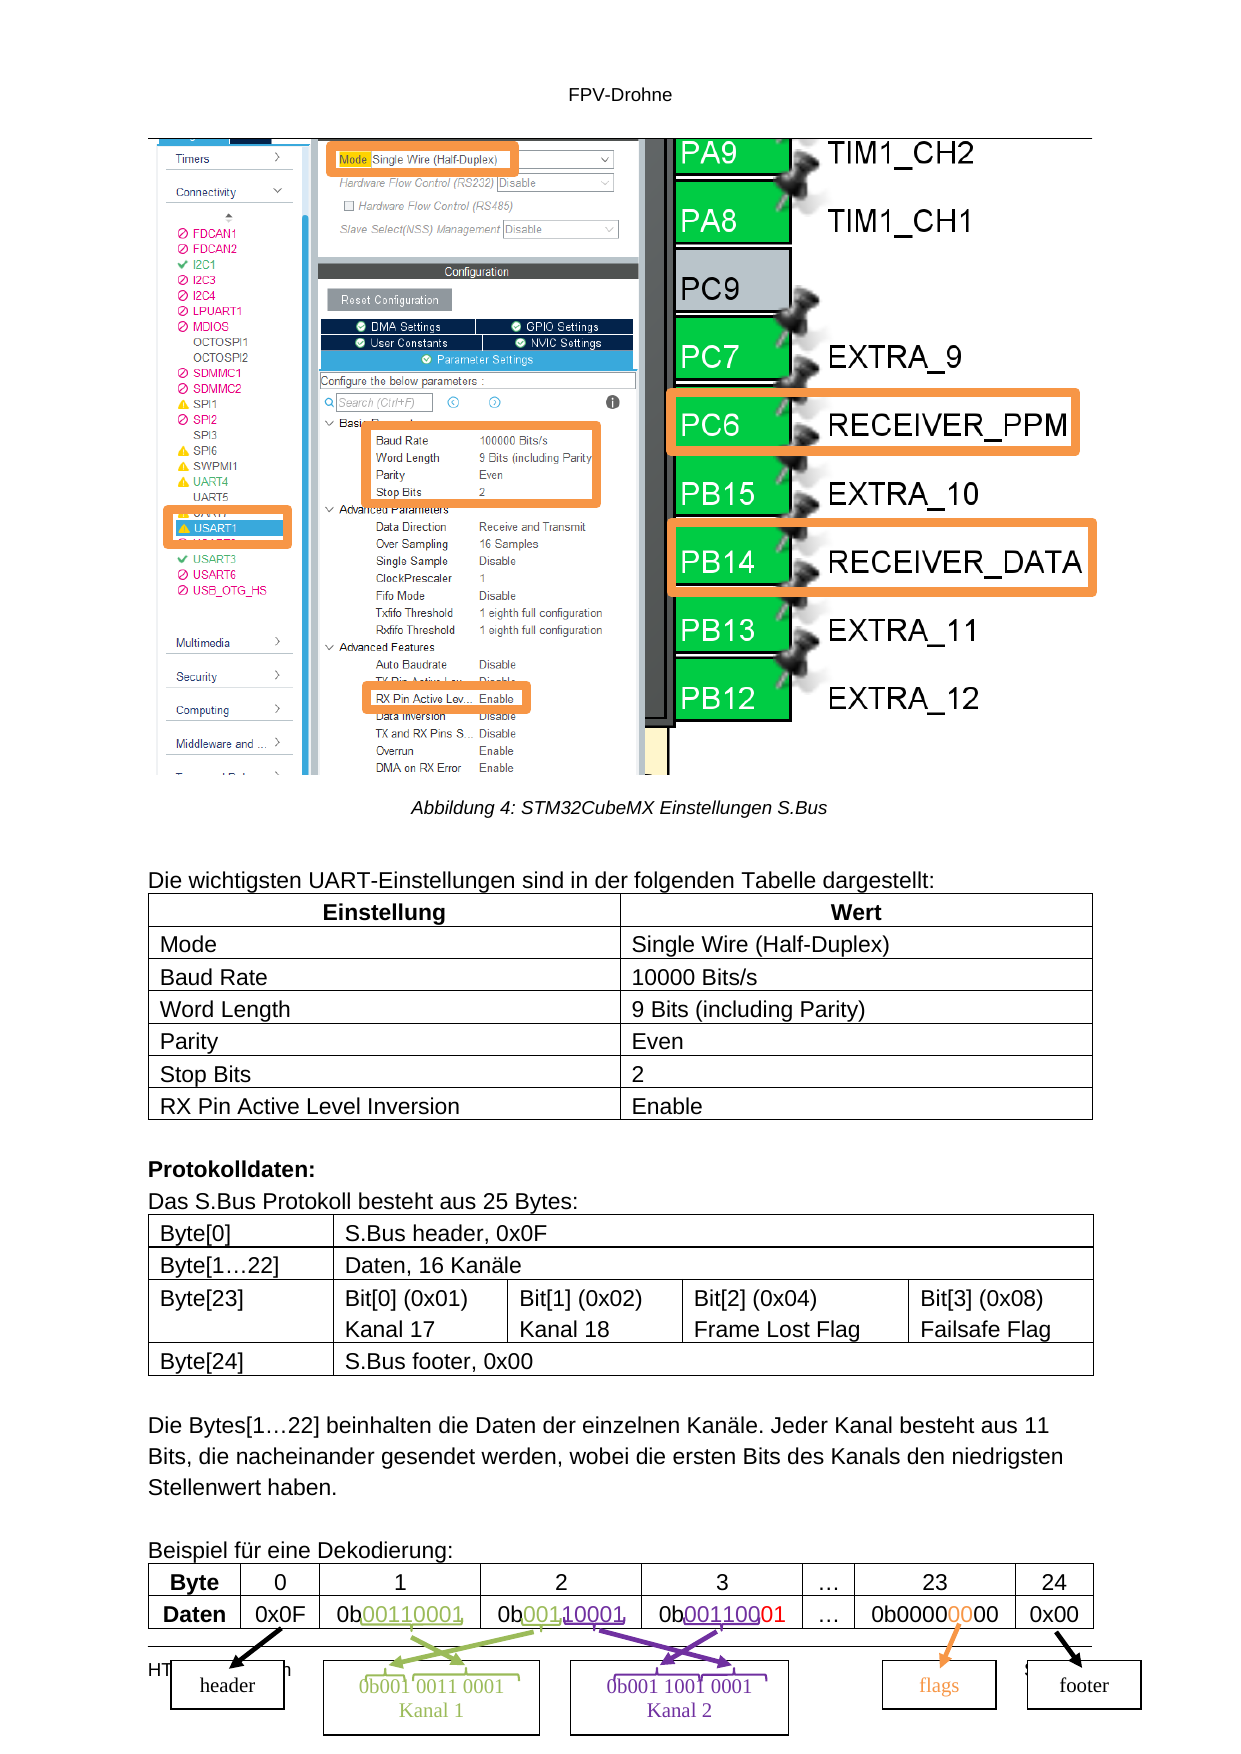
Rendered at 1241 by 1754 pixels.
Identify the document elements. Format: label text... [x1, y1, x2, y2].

table_cell 0b00110001 [642, 1596, 802, 1628]
table_header Byte [149, 1564, 240, 1595]
table_cell 9 Bits (including Parity) [621, 991, 1092, 1022]
table_cell Enable [621, 1088, 1092, 1119]
table_cell Word Length [149, 991, 620, 1022]
table_cell Daten [149, 1596, 240, 1628]
table_cell 10000 Bits/s [621, 959, 1092, 990]
table_header 3 [642, 1564, 802, 1595]
table_cell Single Wire (Half-Duplex) [621, 927, 1092, 958]
table_header 23 [855, 1564, 1015, 1595]
table_header Einstellung [149, 894, 620, 926]
table_cell … [803, 1596, 854, 1628]
table_cell Mode [149, 927, 620, 958]
table_cell 2 [621, 1056, 1092, 1087]
table_header … [803, 1564, 854, 1595]
text Beispiel für eine Dekodierung: [148, 1532, 1092, 1563]
table_cell Bit[1] (0x02) Kanal 18 [508, 1280, 682, 1342]
table_cell 0b00110001 [481, 1596, 641, 1628]
table_header Wert [621, 894, 1092, 926]
table_cell 0x00 [1016, 1596, 1093, 1628]
table_cell Parity [149, 1024, 620, 1055]
table_cell RX Pin Active Level Inversion [149, 1088, 620, 1119]
text Protokolldaten: [148, 1152, 1092, 1183]
table_cell Byte[23] [149, 1280, 333, 1342]
text Die Bytes[1…22] beinhalten die Daten der einzelnen Kanäle. Jeder Kanal besteht aus 11 Bits, die nacheinander gesendet werden, wobei die ersten Bits des Kanals den niedrigsten Stellenwert haben. [148, 1407, 1092, 1501]
text Die wichtigsten UART-Einstellungen sind in der folgenden Tabelle dargestellt: [148, 862, 1092, 893]
table_cell Bit[3] (0x08) Failsafe Flag [909, 1280, 1093, 1342]
table_cell Stop Bits [149, 1056, 620, 1087]
table_cell Bit[2] (0x04) Frame Lost Flag [683, 1280, 908, 1342]
table_header 24 [1016, 1564, 1093, 1595]
table_cell Byte[24] [149, 1343, 333, 1374]
table_cell 0b00000000 [855, 1596, 1015, 1628]
table_cell Daten, 16 Kanäle [334, 1248, 1093, 1279]
table_cell 0b00110001 [320, 1596, 480, 1628]
table_header 0 [241, 1564, 319, 1595]
table_header 1 [320, 1564, 480, 1595]
table_cell 0x0F [241, 1596, 319, 1628]
text Abbildung 4: STM32CubeMX Einstellungen S.Bus [148, 787, 1092, 818]
picture [147, 139, 1093, 775]
table_cell Byte[1…22] [149, 1248, 333, 1279]
table_cell Bit[0] (0x01) Kanal 17 [334, 1280, 507, 1342]
text Das S.Bus Protokoll besteht aus 25 Bytes: [148, 1183, 1092, 1214]
table_cell Even [621, 1024, 1092, 1055]
table_cell Baud Rate [149, 959, 620, 990]
table_header S.Bus header, 0x0F [334, 1215, 1093, 1246]
table_header 2 [481, 1564, 641, 1595]
table_cell S.Bus footer, 0x00 [334, 1343, 1093, 1374]
table_header Byte[0] [149, 1215, 333, 1246]
picture [676, 527, 1088, 587]
